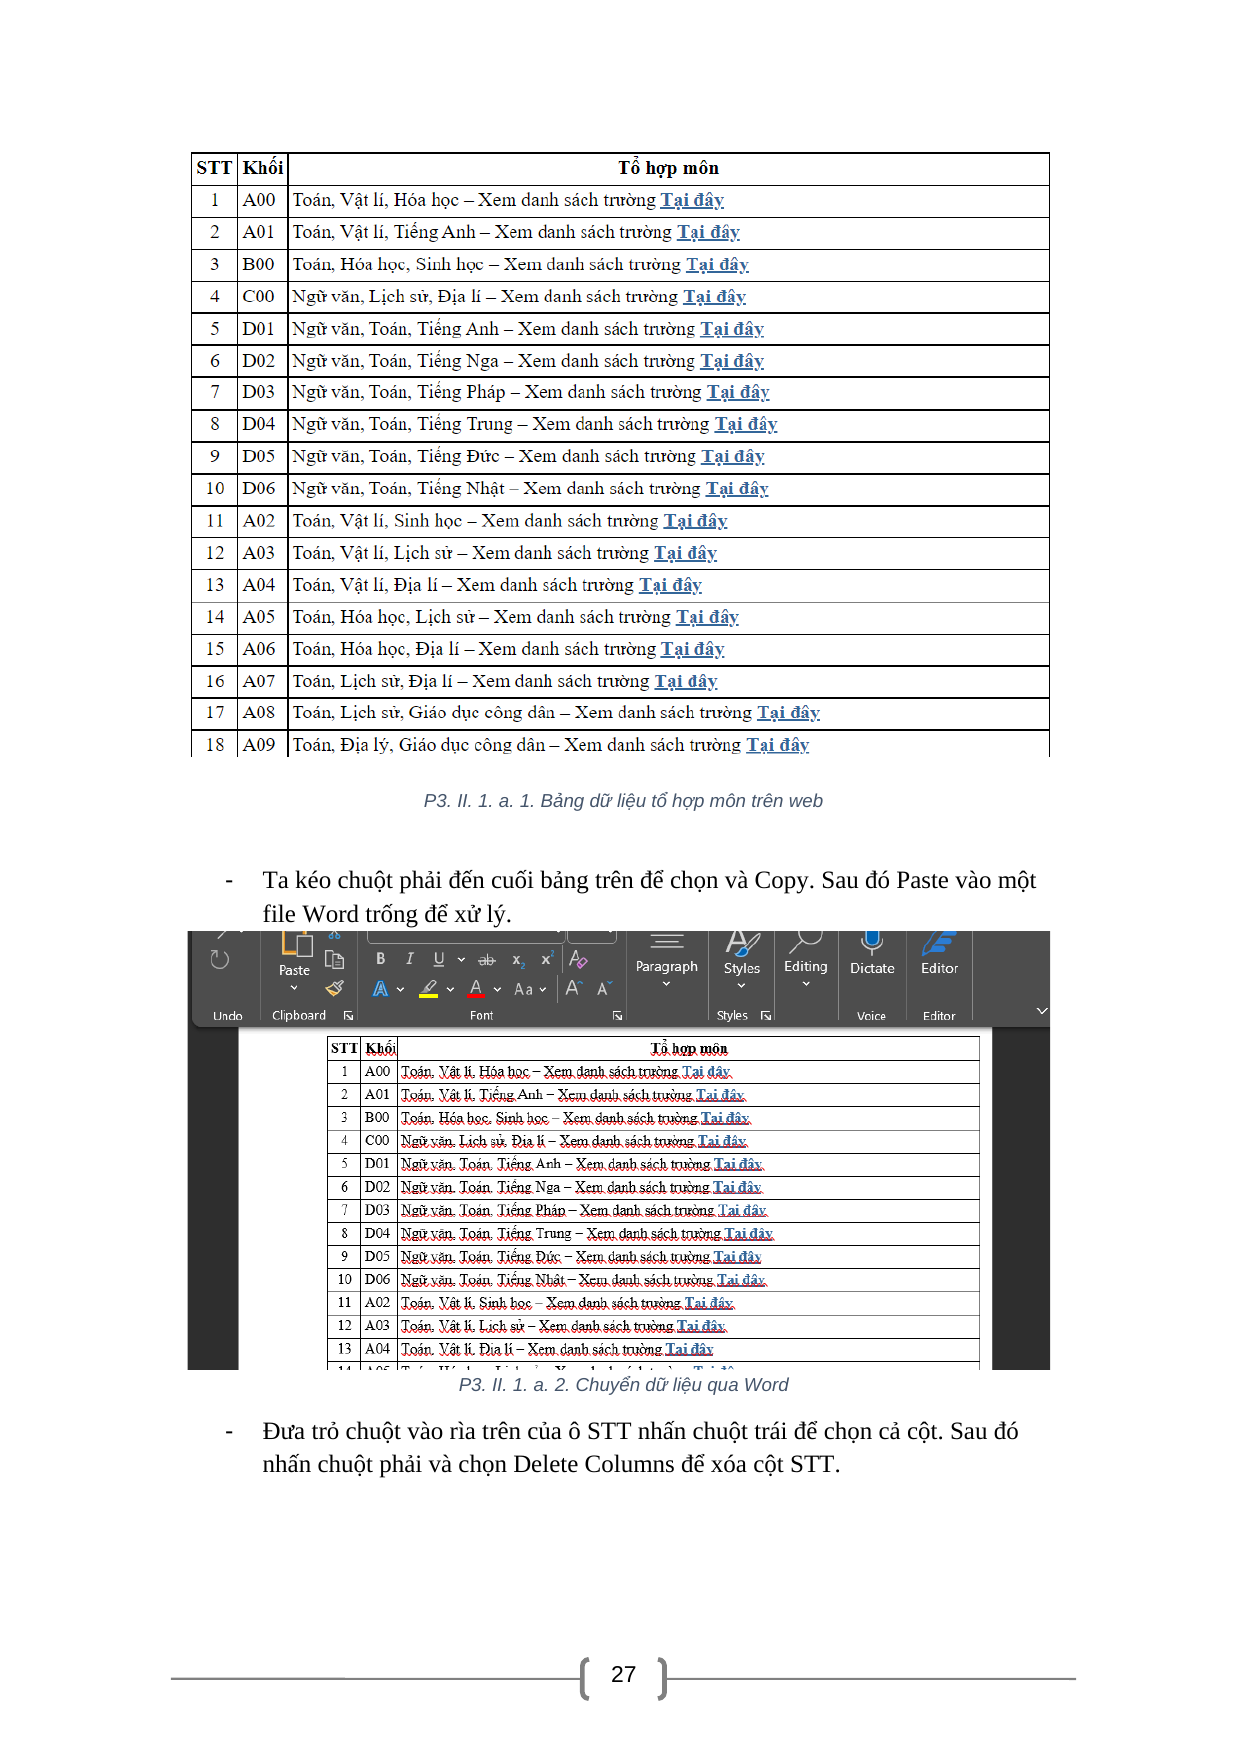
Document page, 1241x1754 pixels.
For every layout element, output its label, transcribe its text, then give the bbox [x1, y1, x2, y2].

text P3. II. 1. a. 1. Bảng dữ liệu tổ hợp môn trên web [187, 790, 1059, 812]
text P3. II. 1. a. 2. Chuyển dữ liệu qua Word [187, 1373, 1059, 1395]
picture [187, 150, 1053, 757]
picture [187, 931, 1051, 1370]
list Đưa trỏ chuột vào rìa trên của ô STT nhấn chuột trái để chọn cả cột. Sau đó nhấn chuột phải và chọn Delete Columns để xóa cột STT. [225, 1416, 1059, 1478]
list Ta kéo chuột phải đến cuối bảng trên để chọn và Copy. Sau đó Paste vào một file Word trống để xử lý. [225, 866, 1059, 927]
